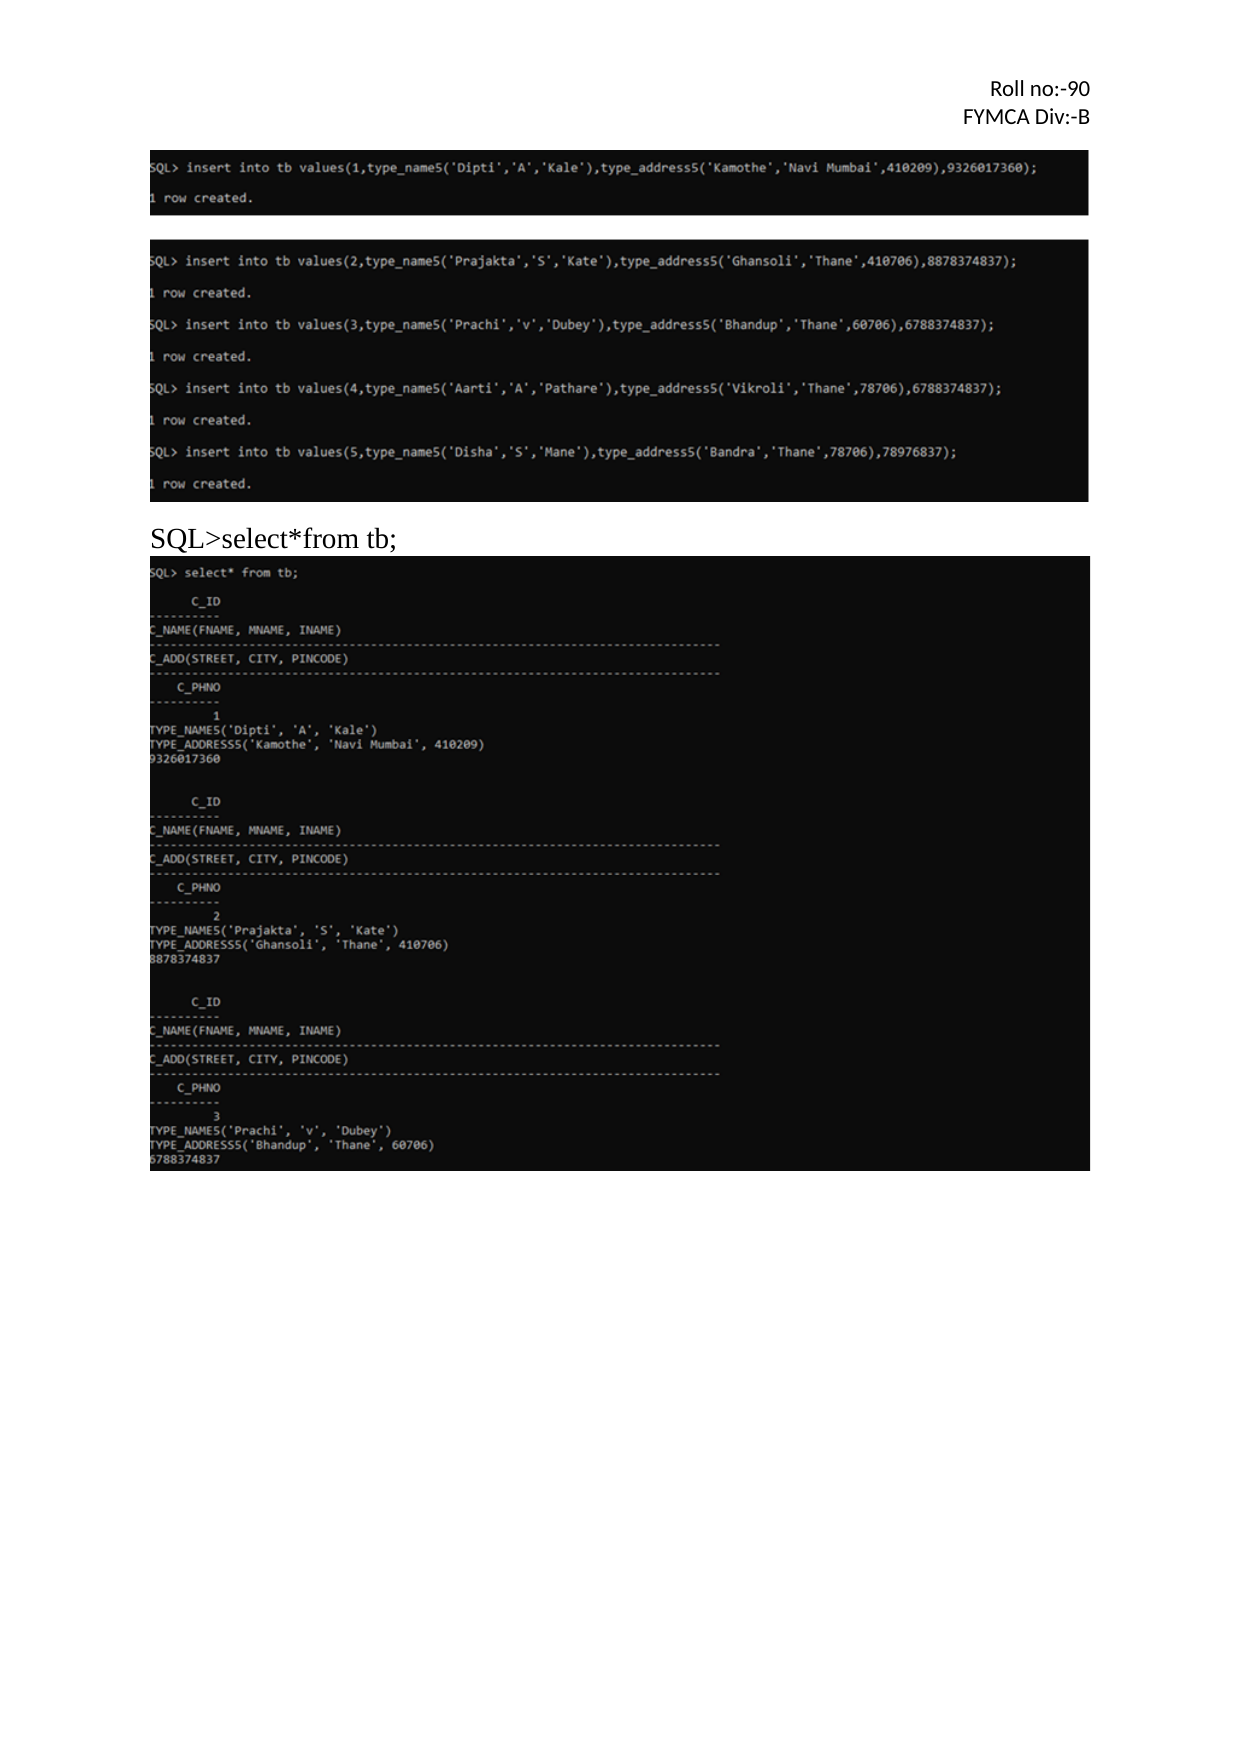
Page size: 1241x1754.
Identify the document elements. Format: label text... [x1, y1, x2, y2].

picture [150, 556, 1091, 1171]
text SQL>select*from tb; [150, 521, 1090, 556]
picture [150, 150, 1091, 502]
